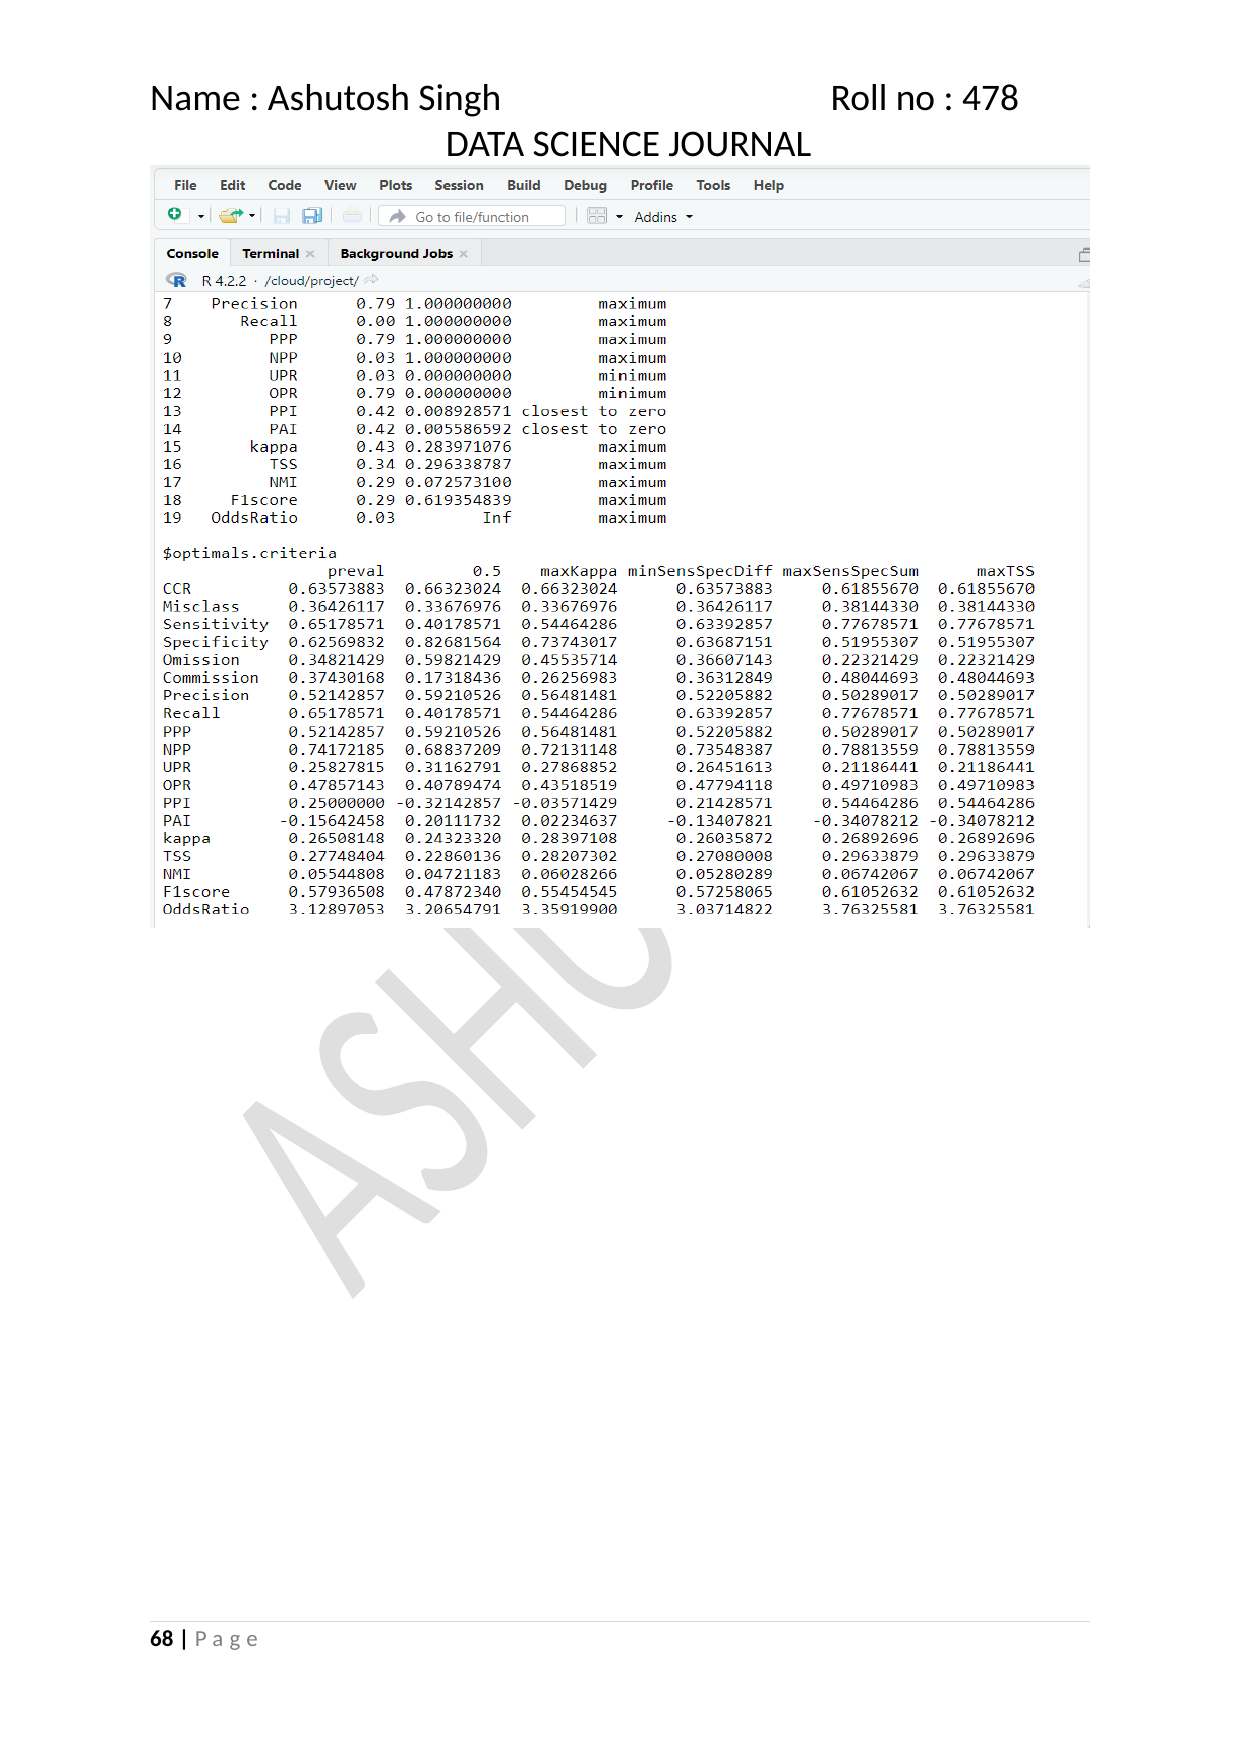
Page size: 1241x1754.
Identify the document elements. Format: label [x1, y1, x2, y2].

picture [150, 165, 1090, 928]
